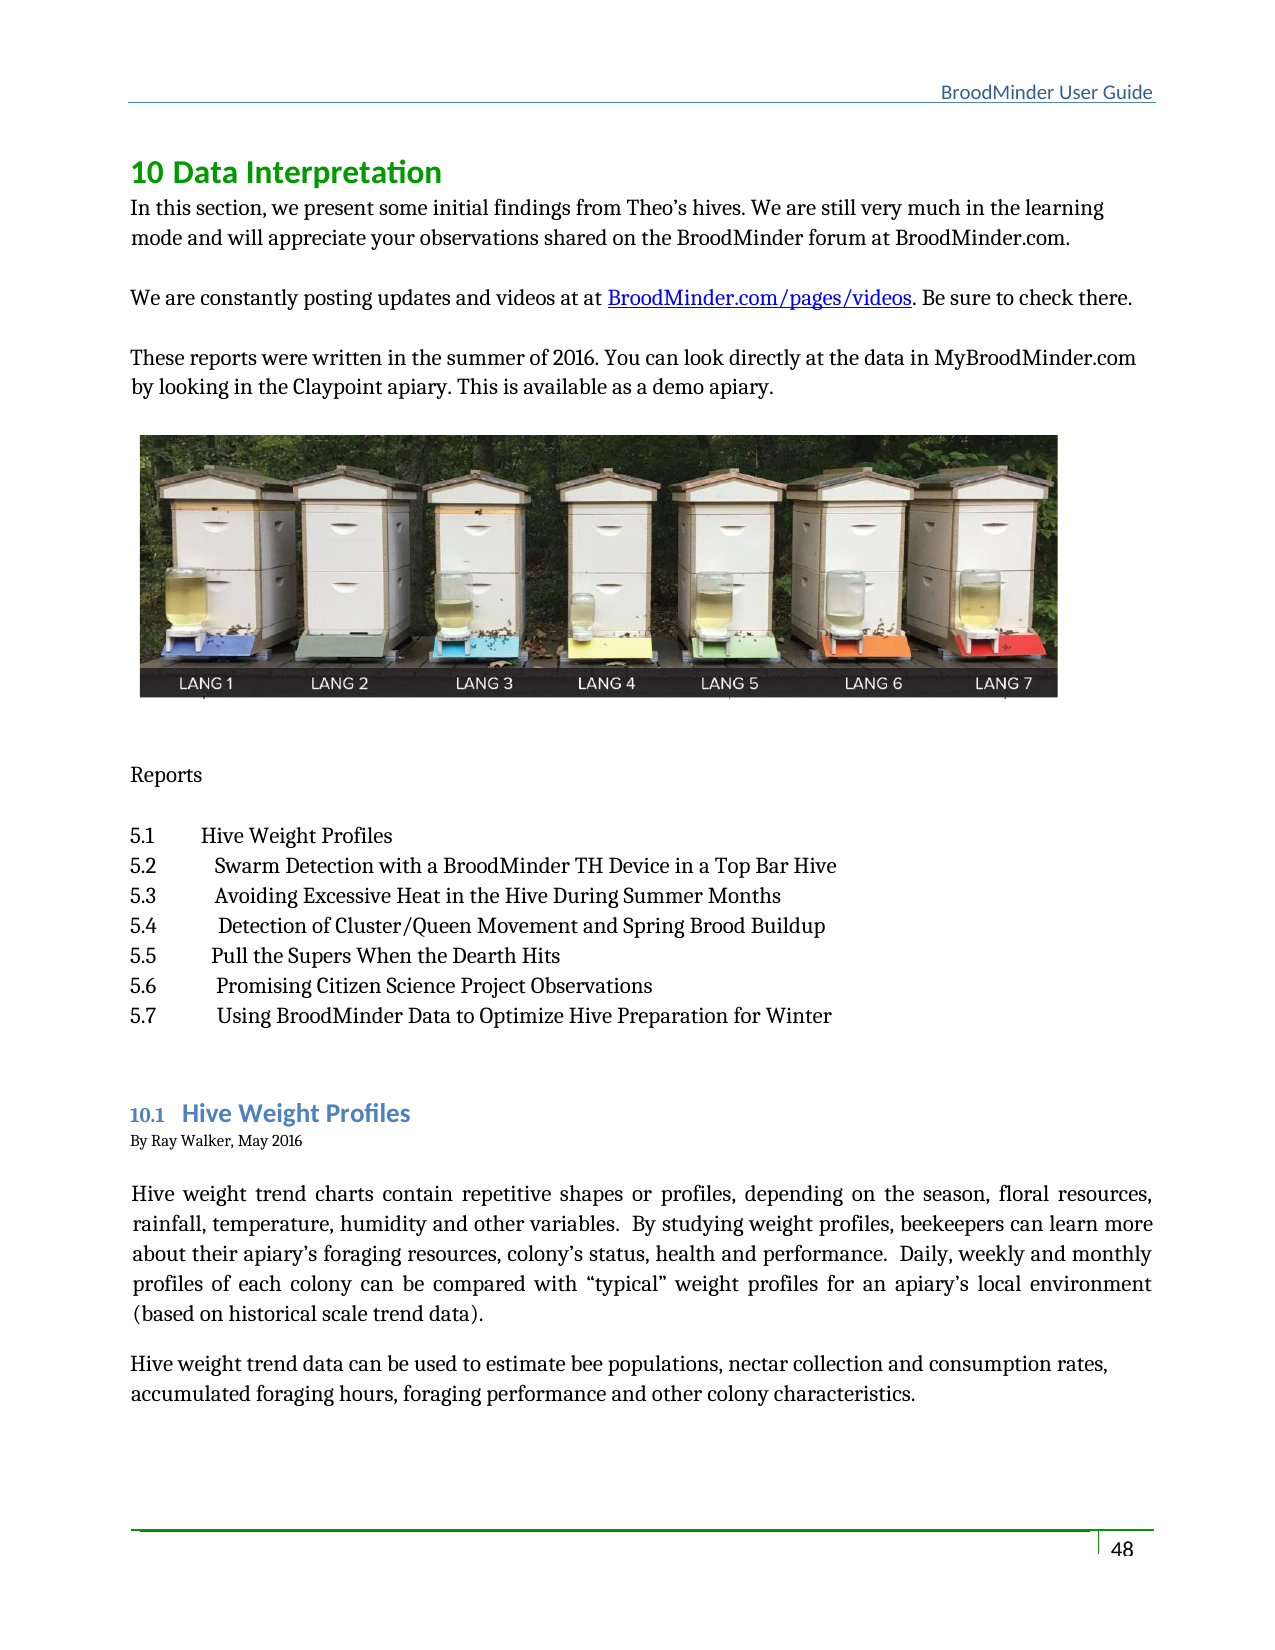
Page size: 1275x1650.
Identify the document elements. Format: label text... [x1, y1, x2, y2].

text 5.5 Pull the Supers When the Dearth Hits [130, 942, 1154, 969]
text 5.7 Using BroodMinder Data to Optimize Hive Preparation for Winter [130, 1002, 1154, 1029]
text 5.6 Promising Citizen Science Project Observations [130, 972, 1154, 999]
text In this section, we present some initial findings from Theo’s hives. We are still very much in the learning mode and will appreciate your observations shared on the BroodMinder forum at BroodMinder.com. [130, 195, 1154, 251]
subtitle 10 Data Interpretation [130, 151, 1154, 192]
text 5.3 Avoiding Excessive Heat in the Hive During Summer Months [130, 882, 1154, 909]
subtitle 10.1 Hive Weight Profiles [130, 1096, 1154, 1129]
text We are constantly posting updates and videos at at BroodMinder.com/pages/videos. Be sure to check there. [130, 284, 1154, 311]
text By Ray Walker, May 2016 [130, 1132, 1090, 1151]
text Reports [130, 762, 1154, 788]
text Hive weight trend charts contain repetitive shapes or profiles, depending on the season, floral resources, rainfall, temperature, humidity and other variables. By studying weight profiles, beekeepers can learn more about their apiary’s foraging resources, colony’s status, health and performance. Daily, weekly and monthly profiles of each colony can be compared with “typical” weight profiles for an apiary’s local environment (based on historical scale trend data). [131, 1181, 1154, 1327]
text Hive weight trend data can be used to estimate bee populations, nectar collection and consumption rates, accumulated foraging hours, foraging performance and other colony characteristics. [130, 1351, 1154, 1407]
text 5.4 Detection of Cluster/Queen Movement and Spring Brood Buildup [130, 912, 1154, 939]
picture [139, 435, 1058, 699]
text These reports were written in the summer of 2016. You can look directly at the data in MyBroodMinder.com by looking in the Claypoint apiary. This is available as a demo apiary. [130, 345, 1154, 401]
text 5.2 Swarm Detection with a BroodMinder TH Device in a Top Bar Hive [130, 852, 1154, 879]
text 5.1 Hive Weight Profiles [130, 822, 1154, 849]
